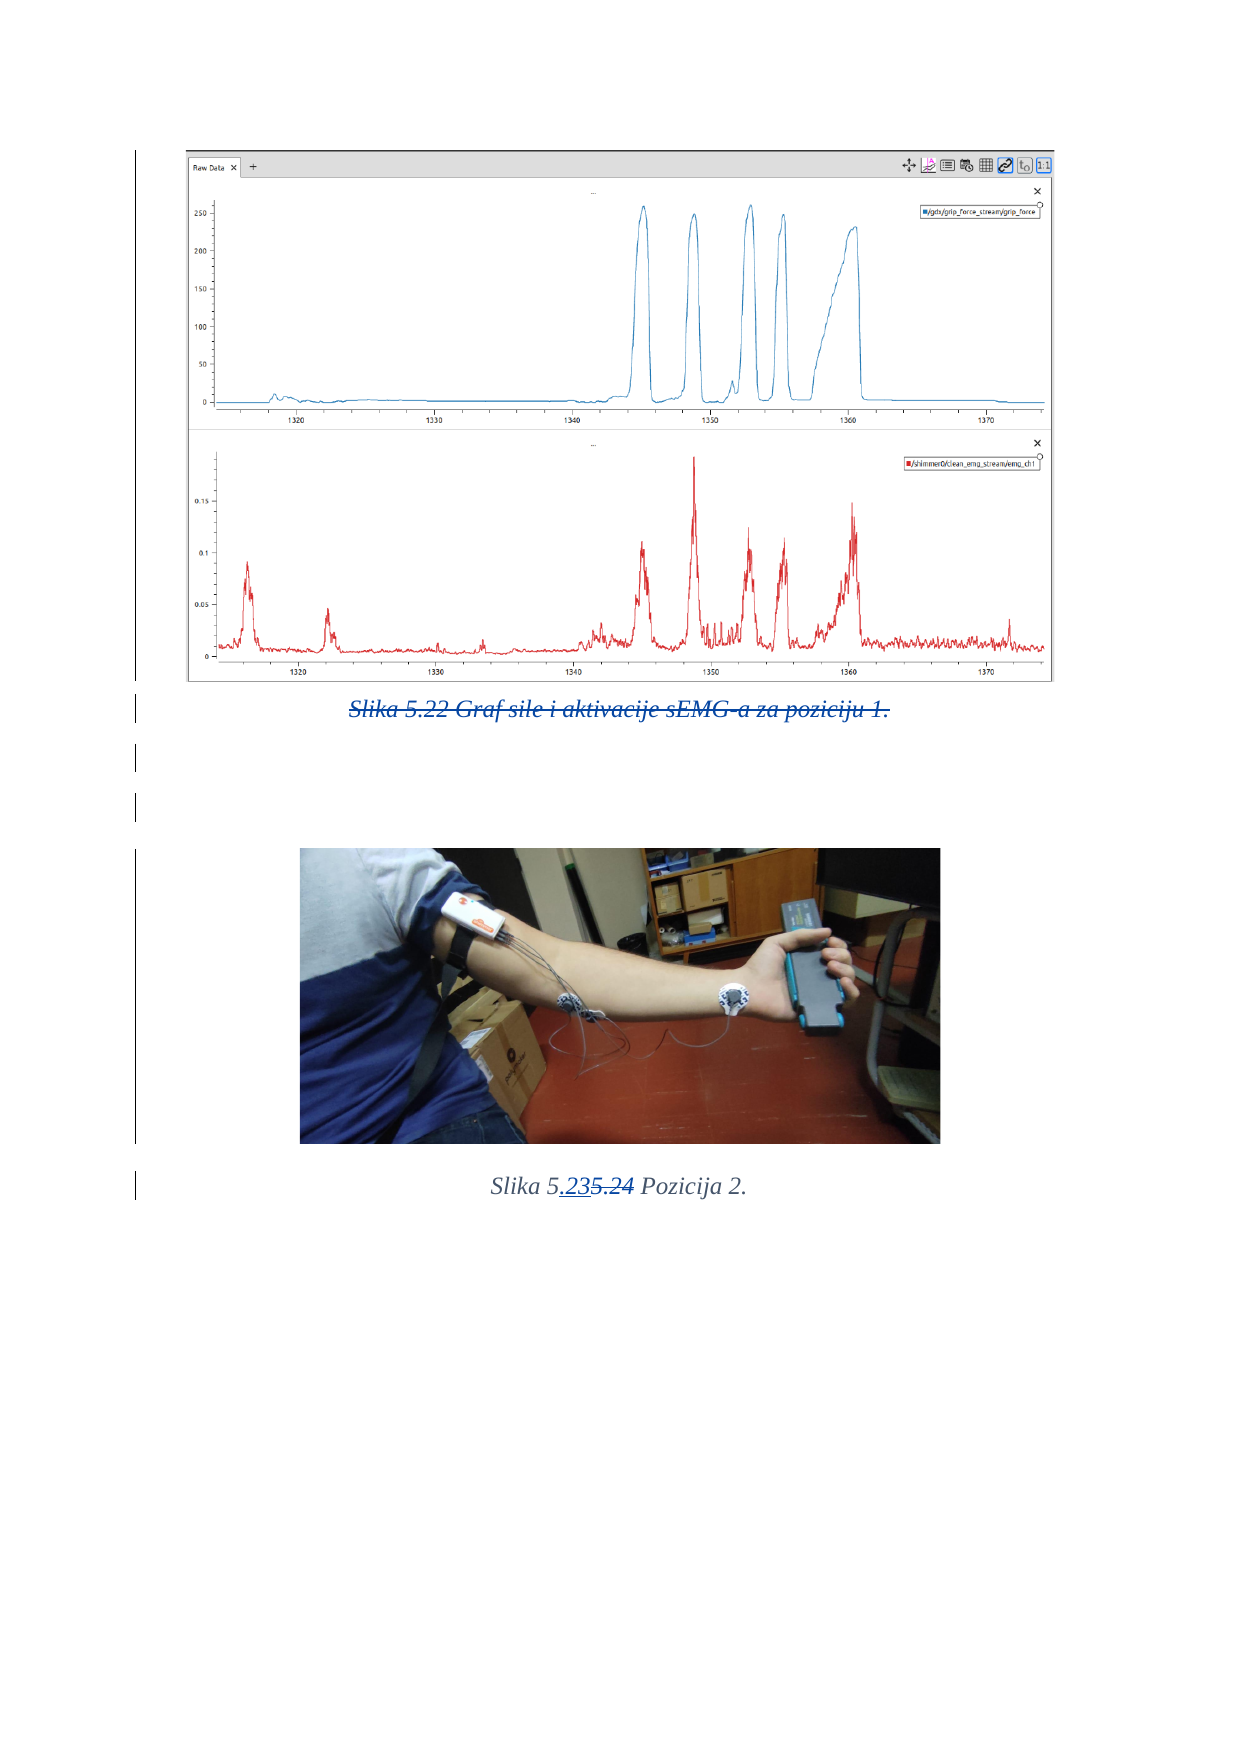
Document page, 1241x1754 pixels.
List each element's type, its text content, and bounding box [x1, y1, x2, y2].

text Slika 5 Pozicija 2. [150, 1171, 1090, 1200]
picture [185, 150, 1055, 682]
picture [299, 848, 941, 1144]
